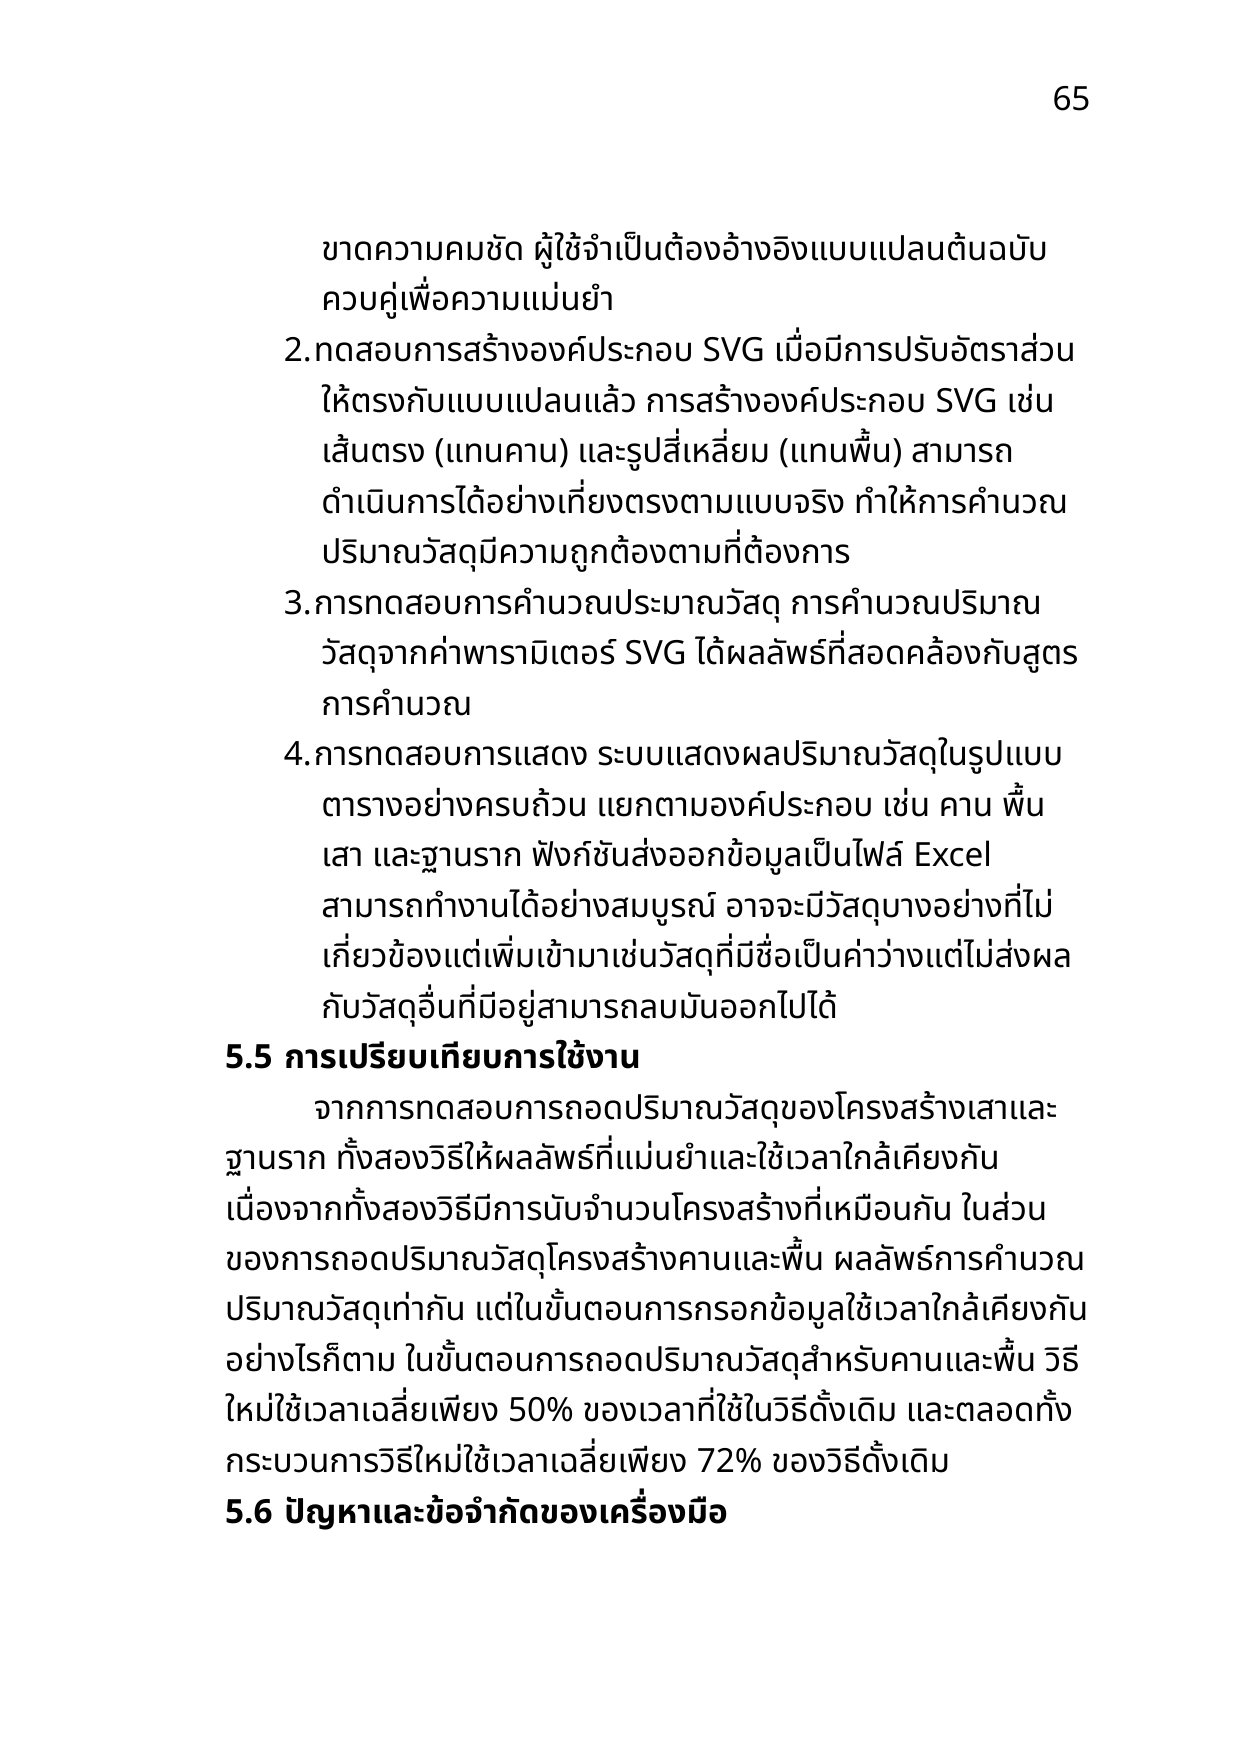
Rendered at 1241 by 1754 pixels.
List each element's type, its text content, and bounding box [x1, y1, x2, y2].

text 5.5 การเปรียบเทียบการใช้งาน [225, 1033, 1090, 1084]
list การทดสอบการแสดง ระบบแสดงผลปริมาณวัสดุในรูปแบบตารางอย่างครบถ้วน แยกตามองค์ประกอบ เช่น คาน พื้น เสา และฐานราก ฟังก์ชันส่งออกข้อมูลเป็นไฟล์ Excel สามารถทำงานได้อย่างสมบูรณ์ อาจจะมีวัสดุบางอย่างที่ไม่เกี่ยวข้องแต่เพิ่มเข้ามาเช่นวัสดุที่มีชื่อเป็นค่าว่างแต่ไม่ส่งผลกับวัสดุอื่นที่มีอยู่สามารถลบมันออกไปได้ [284, 730, 1090, 1033]
text 5.6 ปัญหาและข้อจำกัดของเครื่องมือ [225, 1487, 1090, 1538]
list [284, 225, 1090, 326]
text จากการทดสอบการถอดปริมาณวัสดุของโครงสร้างเสาและฐานราก ทั้งสองวิธีให้ผลลัพธ์ที่แม่นยำและใช้เวลาใกล้เคียงกัน เนื่องจากทั้งสองวิธีมีการนับจำนวนโครงสร้างที่เหมือนกัน ในส่วนของการถอดปริมาณวัสดุโครงสร้างคานและพื้น ผลลัพธ์การคำนวณปริมาณวัสดุเท่ากัน แต่ในขั้นตอนการกรอกข้อมูลใช้เวลาใกล้เคียงกัน อย่างไรก็ตาม ในขั้นตอนการถอดปริมาณวัสดุสำหรับคานและพื้น วิธีใหม่ใช้เวลาเฉลี่ยเพียง 50% ของเวลาที่ใช้ในวิธีดั้งเดิม และตลอดทั้งกระบวนการวิธีใหม่ใช้เวลาเฉลี่ยเพียง 72% ของวิธีดั้งเดิม [225, 1084, 1090, 1487]
list ทดสอบการสร้างองค์ประกอบ SVG เมื่อมีการปรับอัตราส่วนให้ตรงกับแบบแปลนแล้ว การสร้างองค์ประกอบ SVG เช่น เส้นตรง (แทนคาน) และรูปสี่เหลี่ยม (แทนพื้น) สามารถดำเนินการได้อย่างเที่ยงตรงตามแบบจริง ทำให้การคำนวณปริมาณวัสดุมีความถูกต้องตามที่ต้องการ [284, 326, 1090, 578]
list การทดสอบการคำนวณประมาณวัสดุ การคำนวณปริมาณวัสดุจากค่าพารามิเตอร์ SVG ได้ผลลัพธ์ที่สอดคล้องกับสูตรการคำนวณ [284, 578, 1090, 730]
